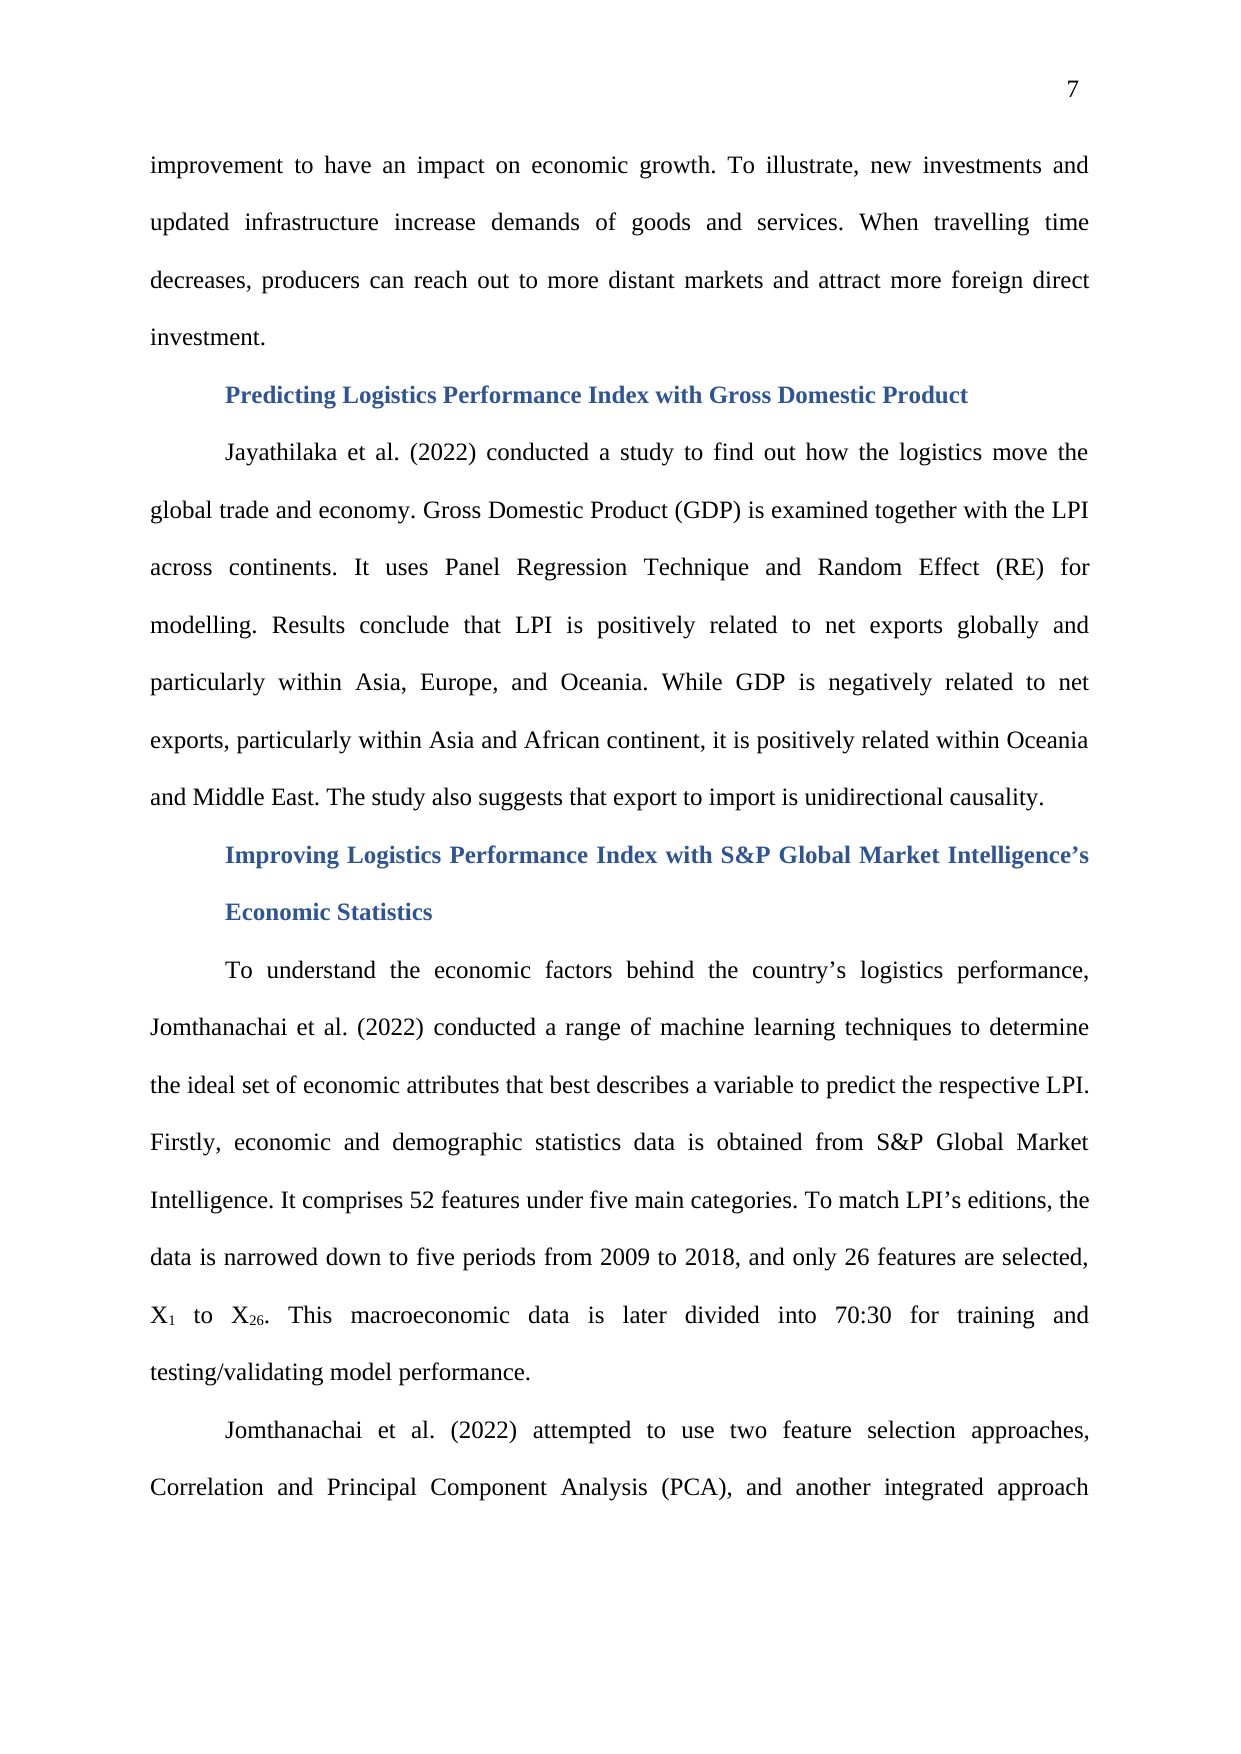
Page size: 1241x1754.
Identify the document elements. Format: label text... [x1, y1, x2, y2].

text Jayathilaka et al. (2022) conducted a study to find out how the logistics move the global trade and economy. Gross Domestic Product (GDP) is examined together with the LPI across continents. It uses Panel Regression Technique and Random Effect (RE) for modelling. Results conclude that LPI is positively related to net exports globally and particularly within Asia, Europe, and Oceania. While GDP is negatively related to net exports, particularly within Asia and African continent, it is positively related within Oceania and Middle East. The study also suggests that export to import is unidirectional causality. [150, 437, 1090, 811]
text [150, 150, 1090, 351]
subtitle Improving Logistics Performance Index with S&P Global Market Intelligence’s Economic Statistics [225, 840, 1090, 926]
subtitle Predicting Logistics Performance Index with Gross Domestic Product [225, 380, 1090, 409]
text To understand the economic factors behind the country’s logistics performance, Jomthanachai et al. (2022) conducted a range of machine learning techniques to determine the ideal set of economic attributes that best describes a variable to predict the respective LPI. Firstly, economic and demographic statistics data is obtained from S&P Global Market Intelligence. It comprises 52 features under five main categories. To match LPI’s editions, the data is narrowed down to five periods from 2009 to 2018, and only 26 features are selected, X1 to X26. This macroeconomic data is later divided into 70:30 for training and testing/validating model performance. [150, 955, 1090, 1386]
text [150, 1415, 1090, 1501]
